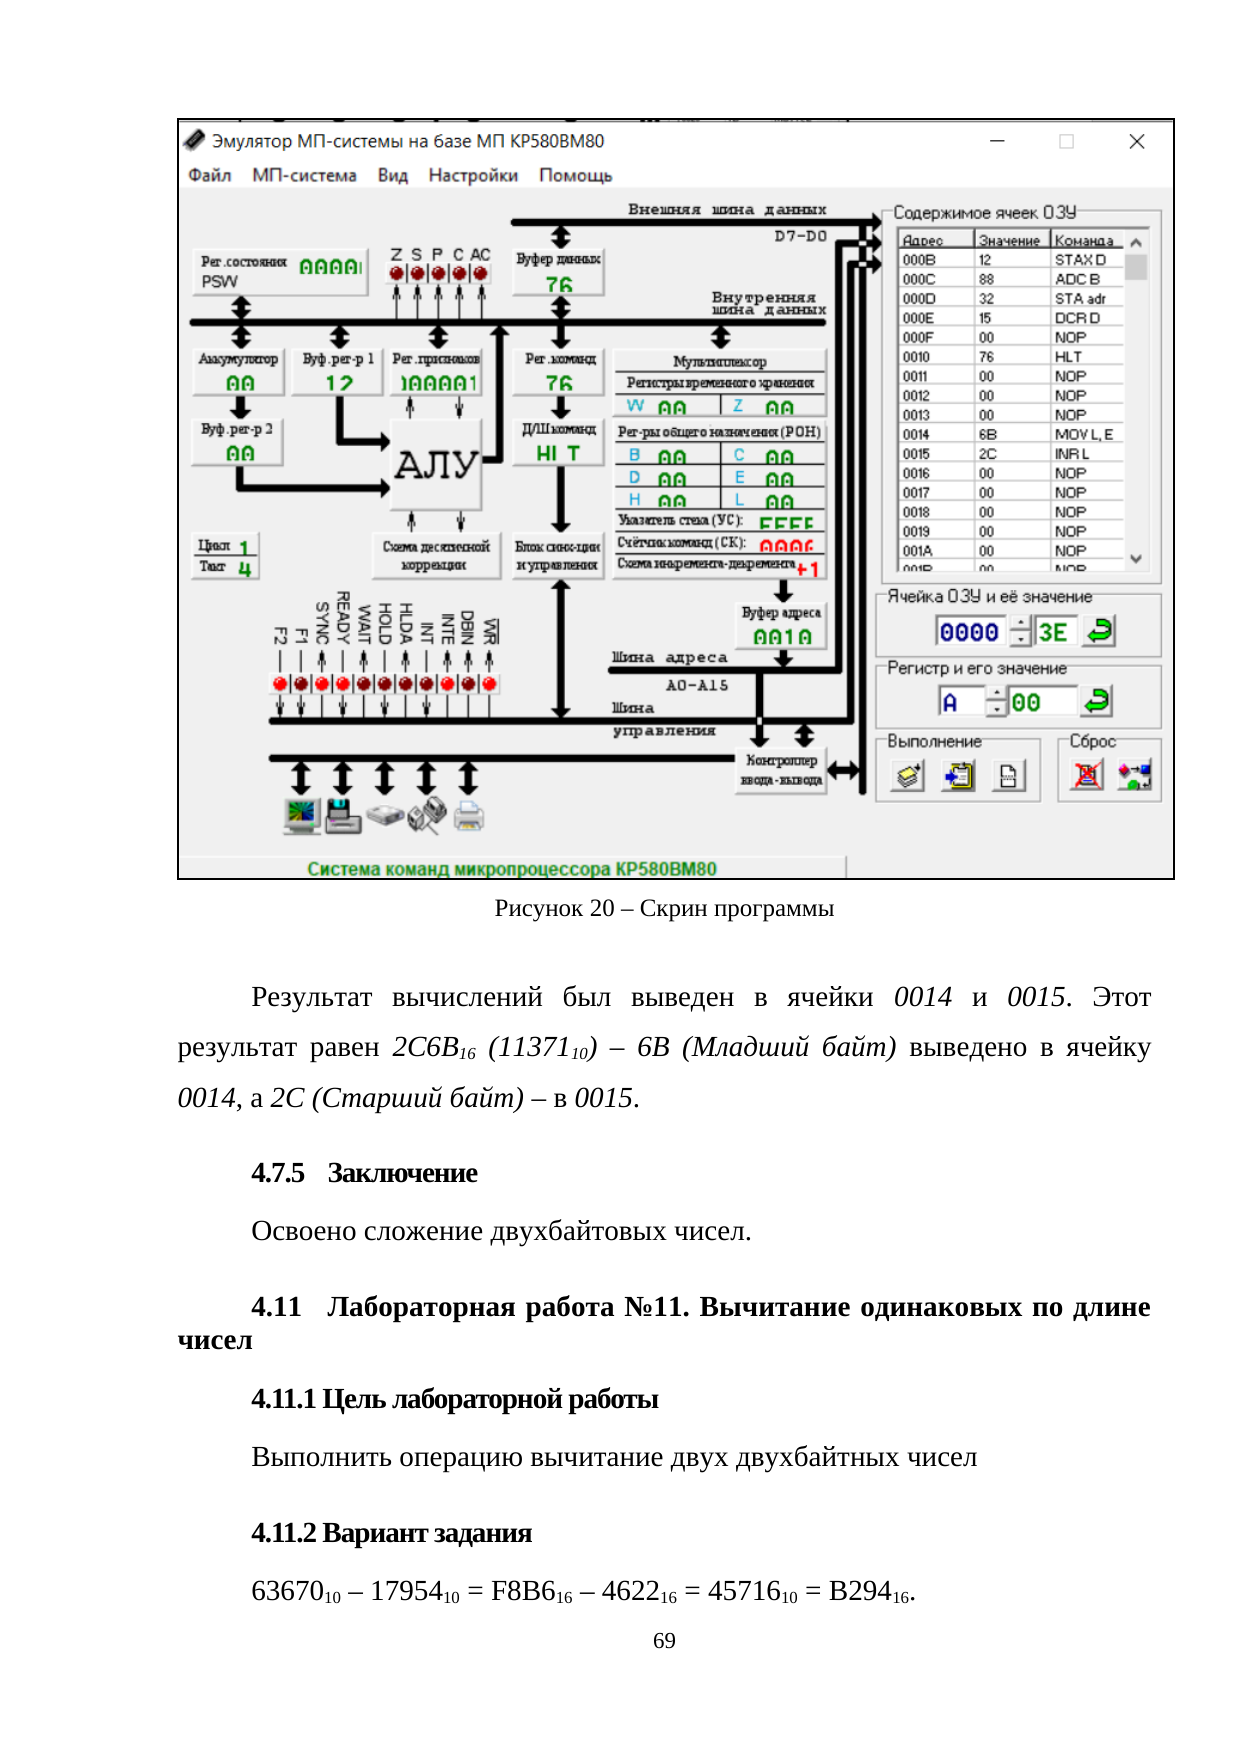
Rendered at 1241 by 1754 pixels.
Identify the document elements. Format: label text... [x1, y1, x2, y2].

text 6367010 – 1795410 = F8B616 – 462216 = 4571610 = B29416. [177, 1573, 1152, 1607]
text Выполнить операцию вычитание двух двухбайтных чисел [177, 1439, 1152, 1473]
title 4.11.1 Цель лабораторной работы [177, 1381, 1152, 1414]
title 4.11.2 Вариант задания [177, 1515, 1152, 1548]
text Результат вычислений был выведен в ячейки 0014 и 0015. Этот результат равен 2C6B16 (1137110) – 6B (Младший байт) выведено в ячейку 0014, а 2C (Старший байт) – в 0015. [177, 979, 1152, 1113]
title 4.7.5 Заключение [177, 1155, 1152, 1188]
picture [179, 120, 1173, 878]
text Рисунок 20 – Скрин программы [177, 893, 1152, 922]
text Освоено сложение двухбайтовых чисел. [177, 1213, 1152, 1247]
subtitle Лабораторная работа №11. Вычитание одинаковых по длине чисел [177, 1289, 1152, 1356]
